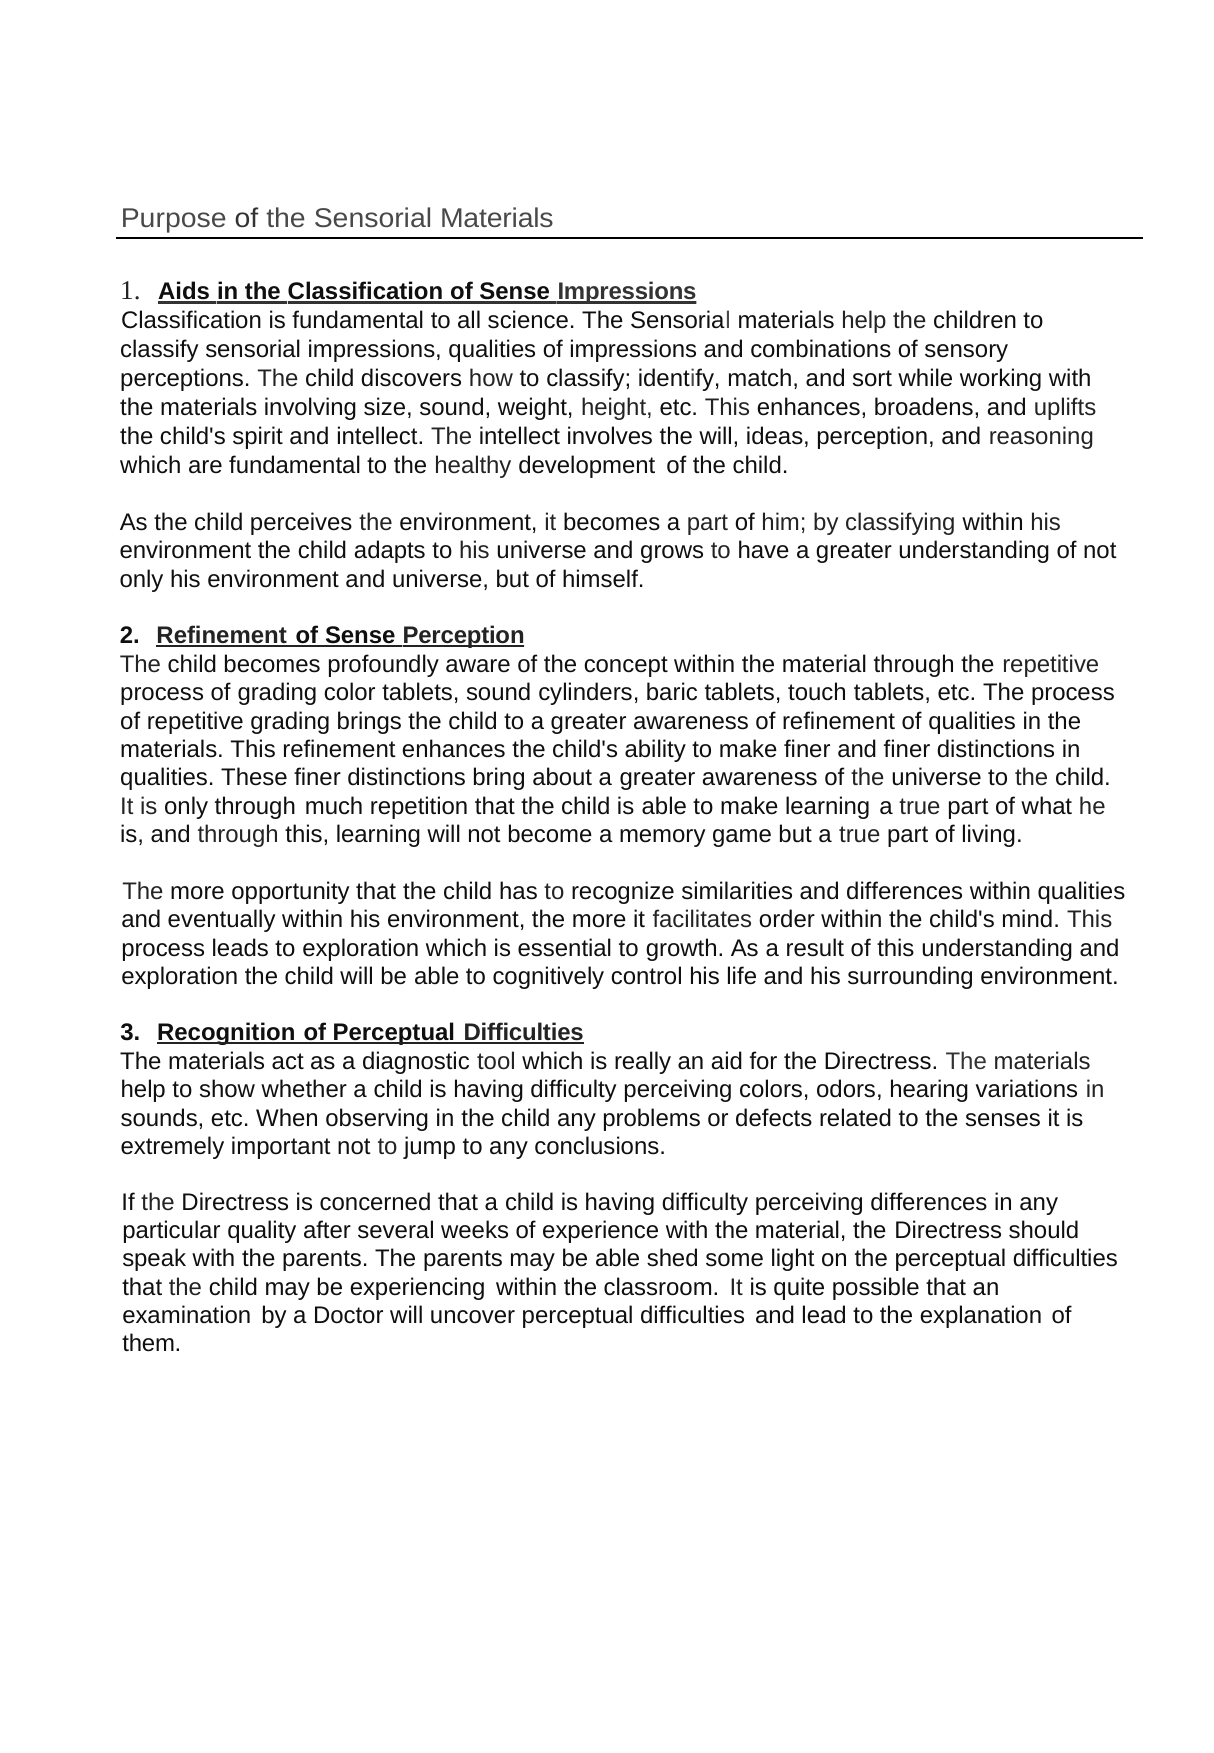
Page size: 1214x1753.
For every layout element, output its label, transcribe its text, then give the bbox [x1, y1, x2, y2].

subtitle Recognition of Perceptual Difficulties [120, 1018, 1145, 1045]
subtitle Aids in the Classification of Sense Impressions [120, 274, 1145, 305]
subtitle Purpose of the Sensorial Materials [121, 202, 1145, 233]
subtitle Refinement of Sense Perception [119, 621, 1145, 648]
text Classification is fundamental to all science. The Sensorial materials help the children to classify sensorial impressions, qualities of impressions and combinations of sensory perceptions. The child discovers how to classify; identify, match, and sort while working with the materials involving size, sound, weight, height, etc. This enhances, broadens, and uplifts the child's spirit and intellect. The intellect involves the will, ideas, perception, and reasoning which are fundamental to the healthy development of the child. [120, 306, 1120, 479]
text As the child perceives the environment, it becomes a part of him; by classifying within his environment the child adapts to his universe and grows to have a greater understanding of not only his environment and universe, but of himself. [119, 508, 1145, 592]
text If the Directress is concerned that a child is having difficulty perceiving differences in any particular quality after several weeks of experience with the material, the Directress should speak with the parents. The parents may be able shed some light on the perceptual difficulties that the child may be experiencing within the classroom. It is quite possible that an examination by a Doctor will uncover perceptual difficulties and lead to the explanation of them. [121, 1188, 1120, 1357]
text The materials act as a diagnostic tool which is really an aid for the Directress. The materials help to show whether a child is having difficulty perceiving colors, odors, hearing variations in sounds, etc. When observing in the child any problems or defects related to the senses it is extremely important not to jump to any conclusions. [120, 1047, 1120, 1159]
text The more opportunity that the child has to recognize similarities and differences within qualities and eventually within his environment, the more it facilitates order within the child's mind. This process leads to exploration which is essential to growth. As a result of this understanding and exploration the child will be able to cognitively control his life and his surrounding environment. [121, 877, 1145, 989]
text The child becomes profoundly aware of the concept within the material through the repetitive process of grading color tablets, sound cylinders, baric tablets, touch tablets, etc. The process of repetitive grading brings the child to a greater awareness of refinement of qualities in the materials. This refinement enhances the child's ability to make finer and finer distinctions in qualities. These finer distinctions bring about a greater awareness of the universe to the child. It is only through much repetition that the child is able to make learning a true part of what he is, and through this, learning will not become a memory game but a true part of living. [119, 650, 1120, 847]
